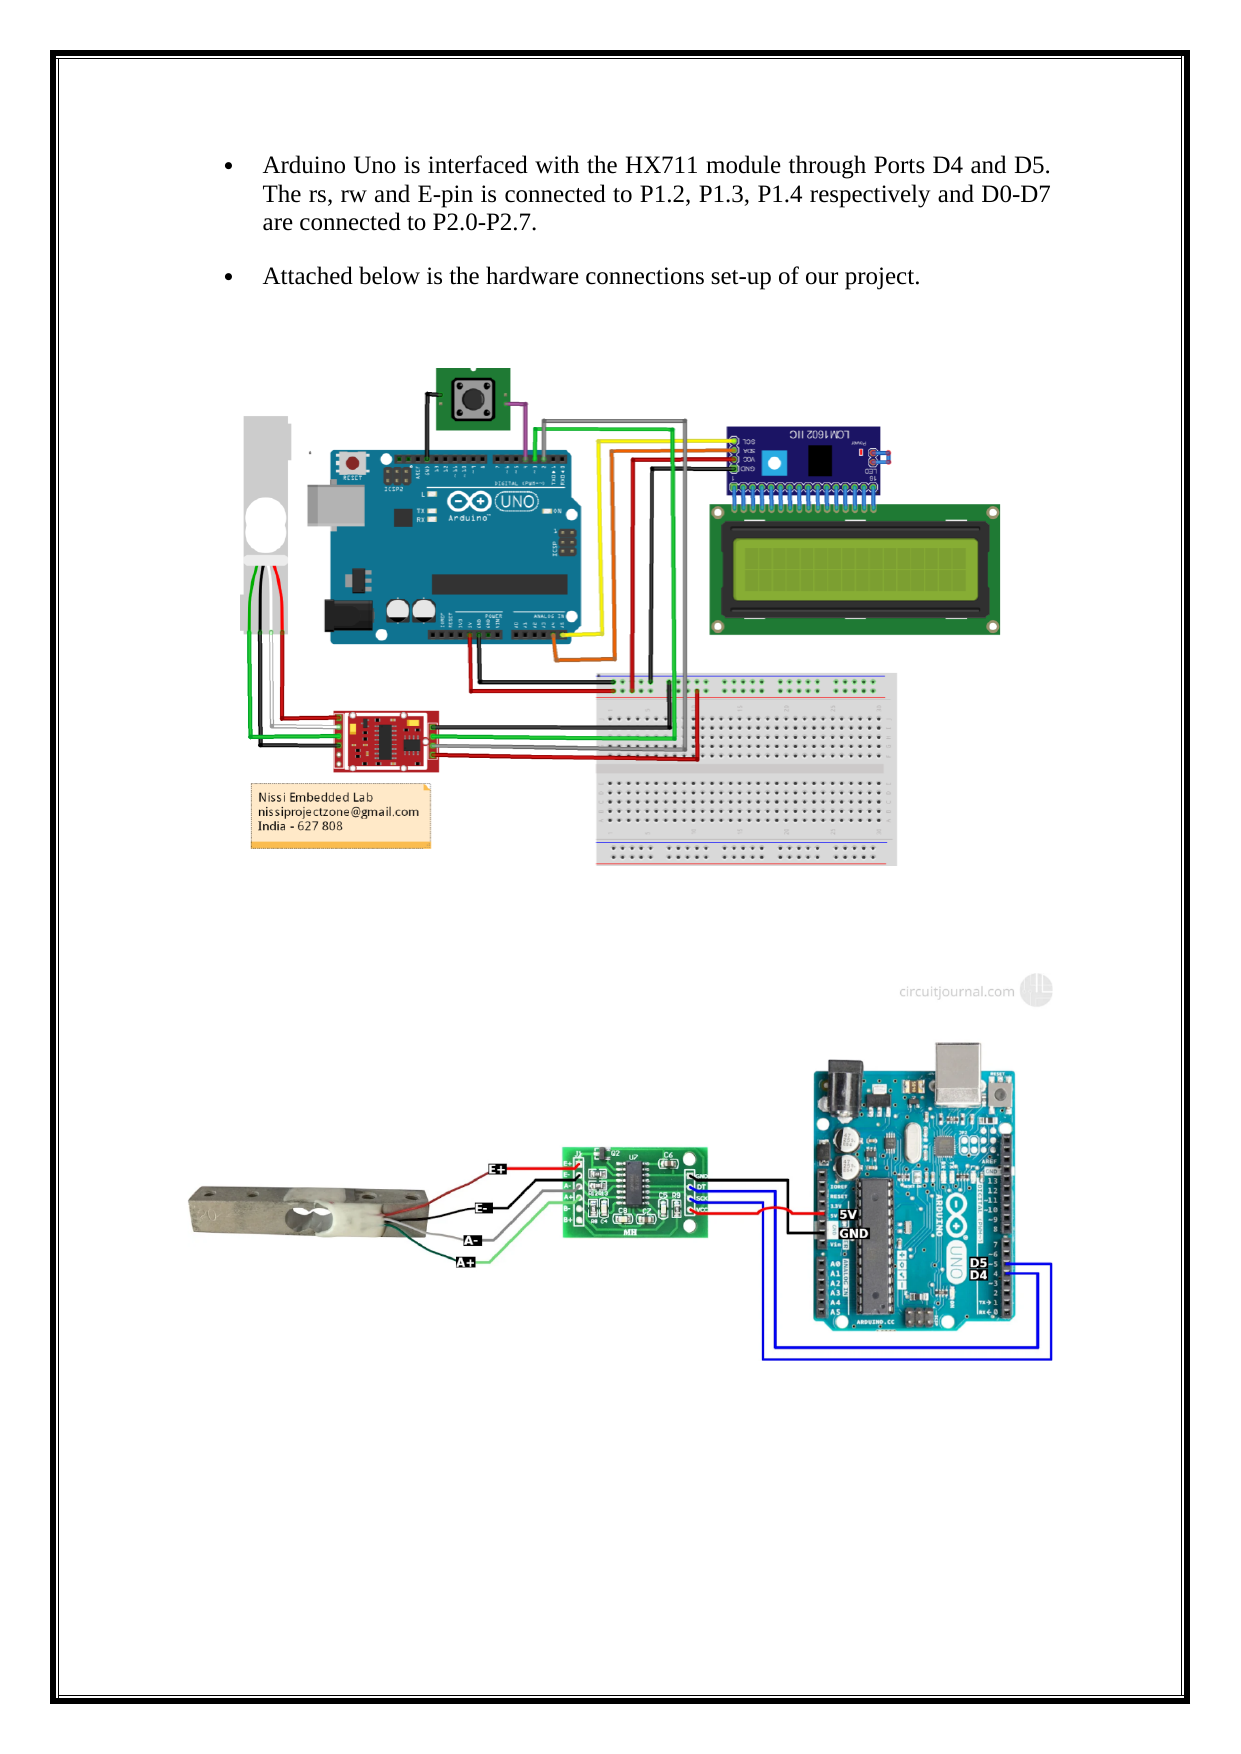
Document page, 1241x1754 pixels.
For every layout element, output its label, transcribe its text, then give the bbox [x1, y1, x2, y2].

picture [240, 368, 1001, 866]
list Arduino Uno is interfaced with the HX711 module through Ports D4 and D5. The rs, rw and E-pin is connected to P1.2, P1.3, P1.4 respectively and D0-D7 are connected to P2.0-P2.7. [225, 150, 1053, 236]
picture [187, 973, 1053, 1361]
list Attached below is the hardware connections set-up of our project. [225, 261, 1053, 290]
